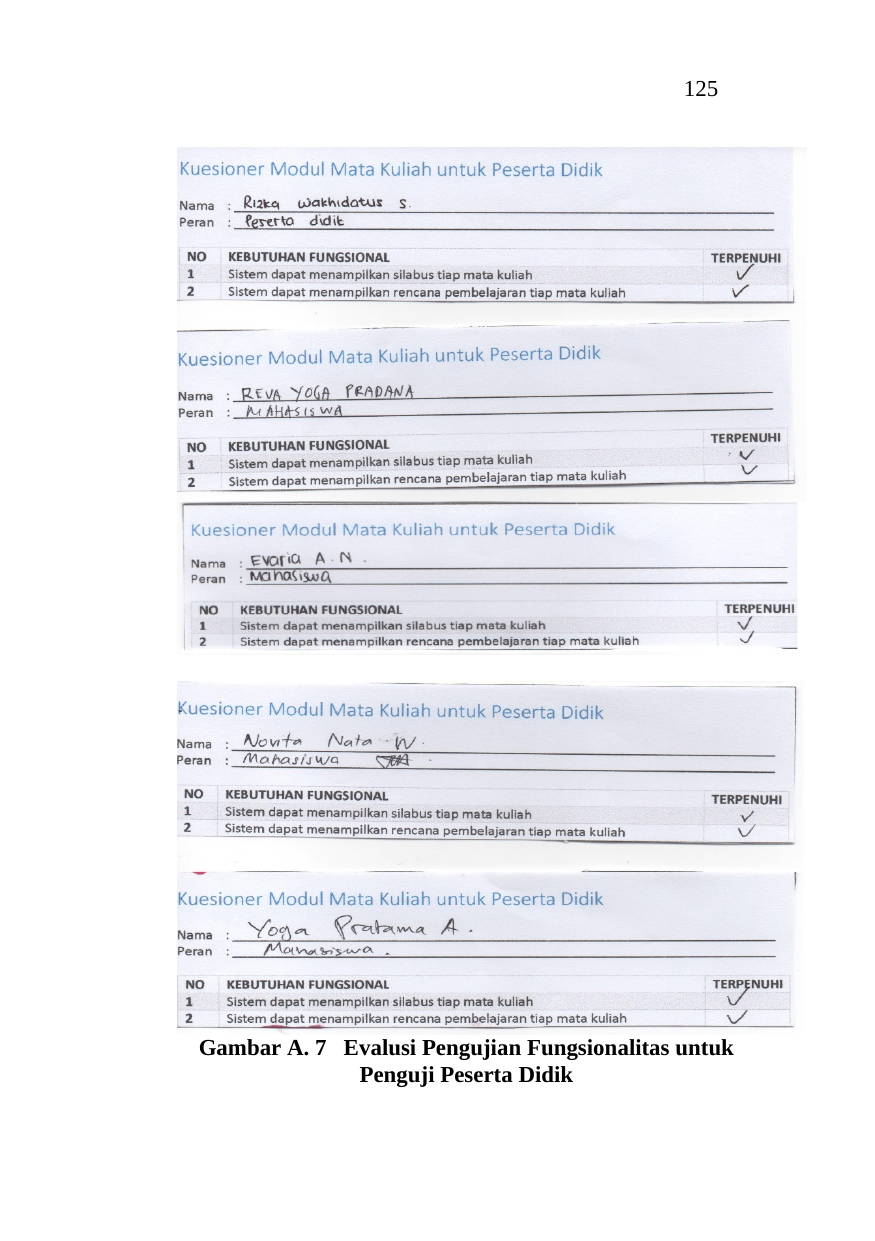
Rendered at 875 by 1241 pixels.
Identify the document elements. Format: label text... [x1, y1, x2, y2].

text Gambar A. 7 Evalusi Pengujian Fungsionalitas untuk Penguji Peserta Didik [177, 1035, 756, 1087]
picture [177, 681, 804, 1035]
picture [176, 147, 807, 655]
